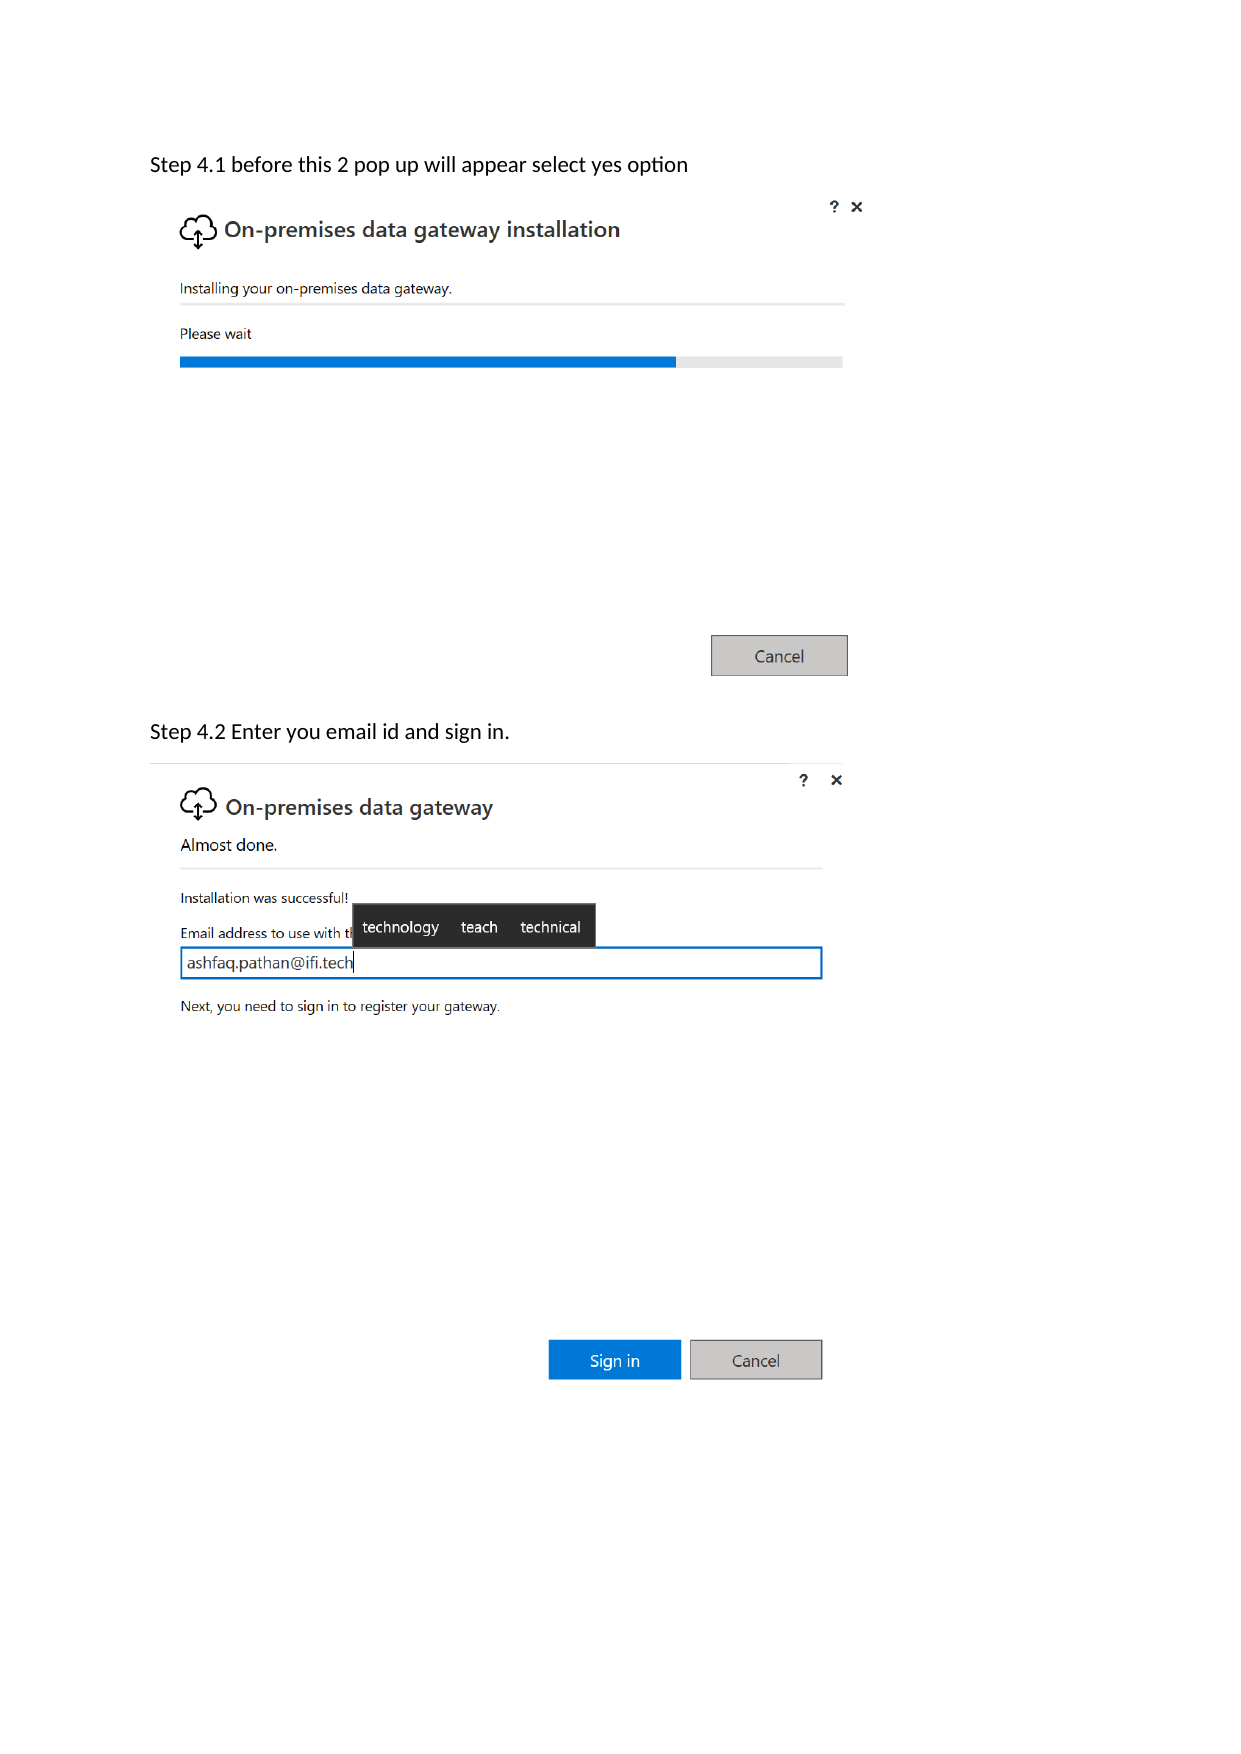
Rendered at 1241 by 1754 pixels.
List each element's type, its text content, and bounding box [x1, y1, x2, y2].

picture [150, 763, 843, 1408]
text Step 4.1 before this 2 pop up will appear select yes option [150, 150, 1090, 178]
picture [150, 196, 868, 698]
text Step 4.2 Enter you email id and sign in. [150, 717, 1090, 745]
